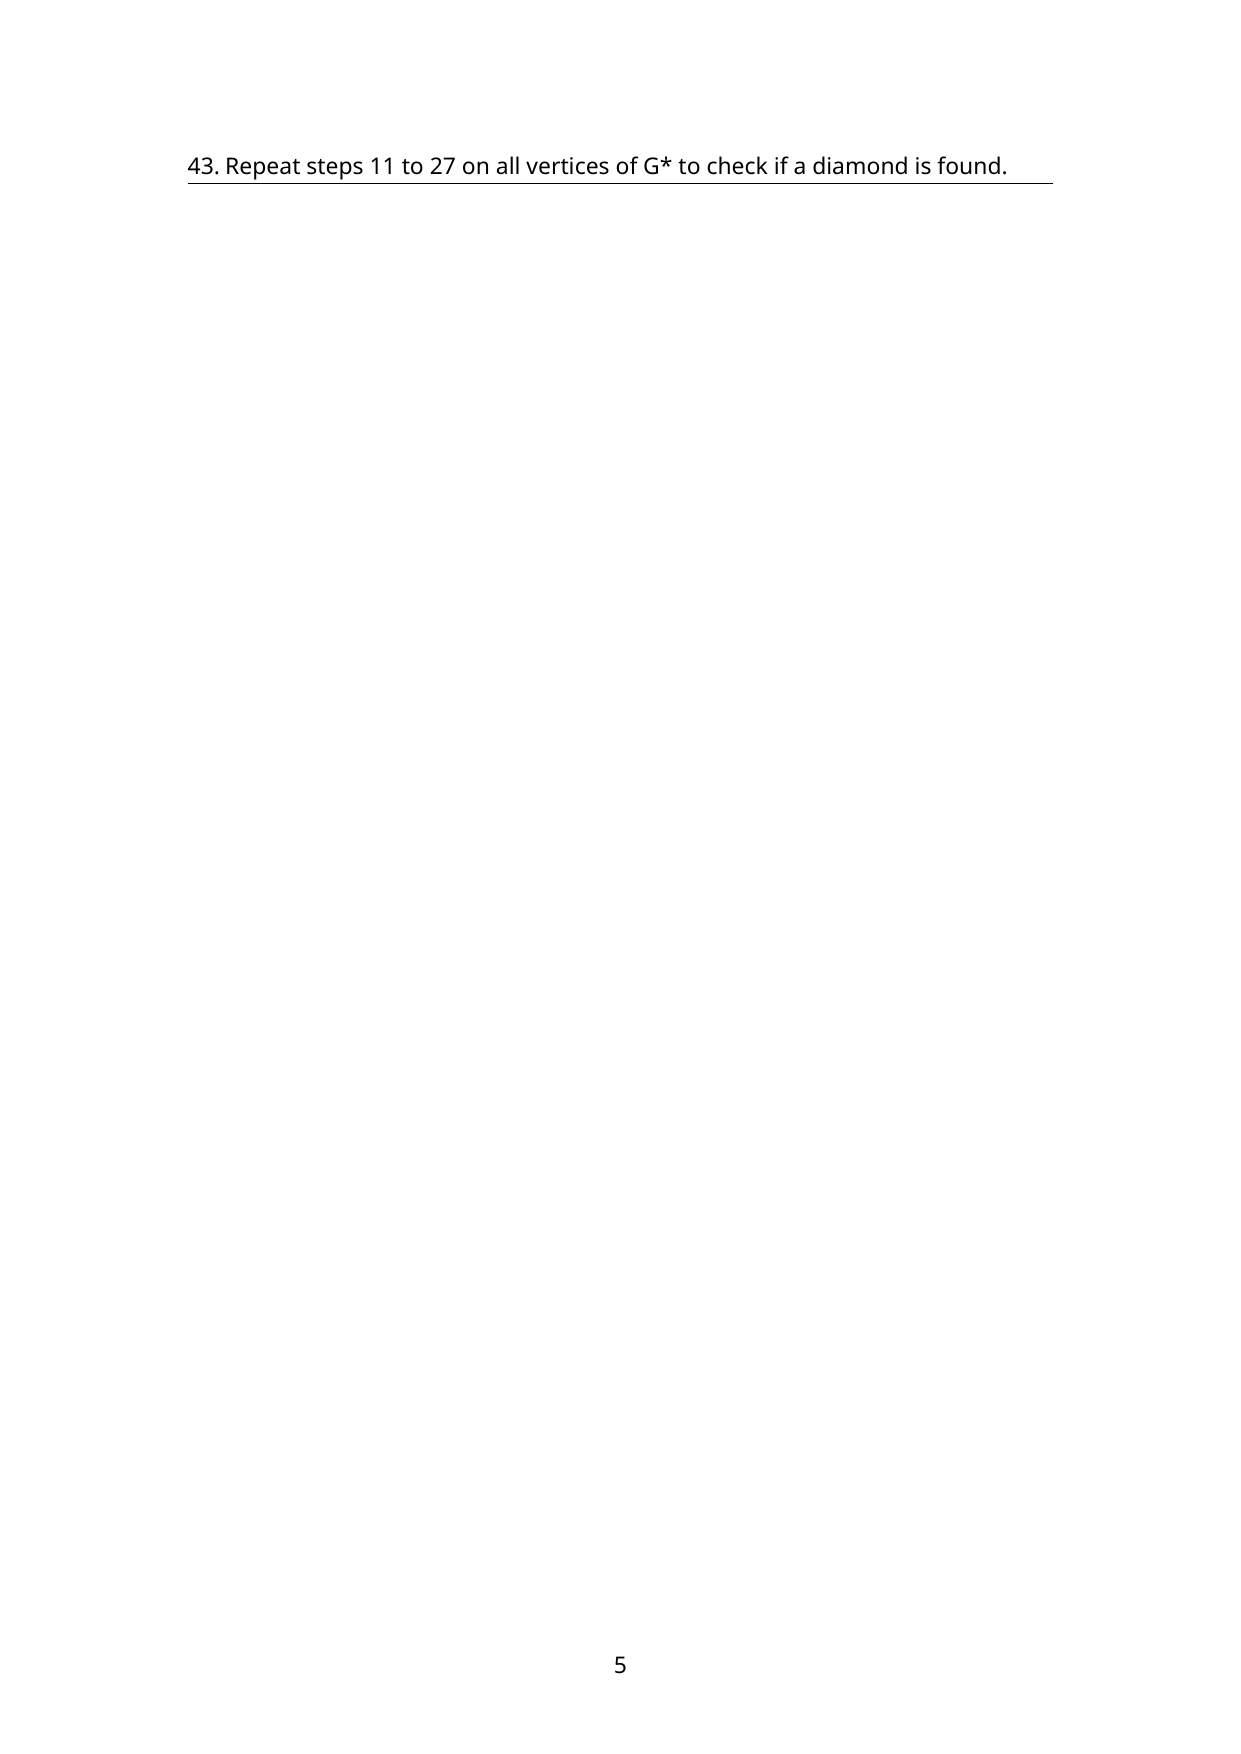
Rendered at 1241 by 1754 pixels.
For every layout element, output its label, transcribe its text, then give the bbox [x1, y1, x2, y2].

list Repeat steps 11 to 27 on all vertices of G* to check if a diamond is found. [187, 150, 1053, 184]
